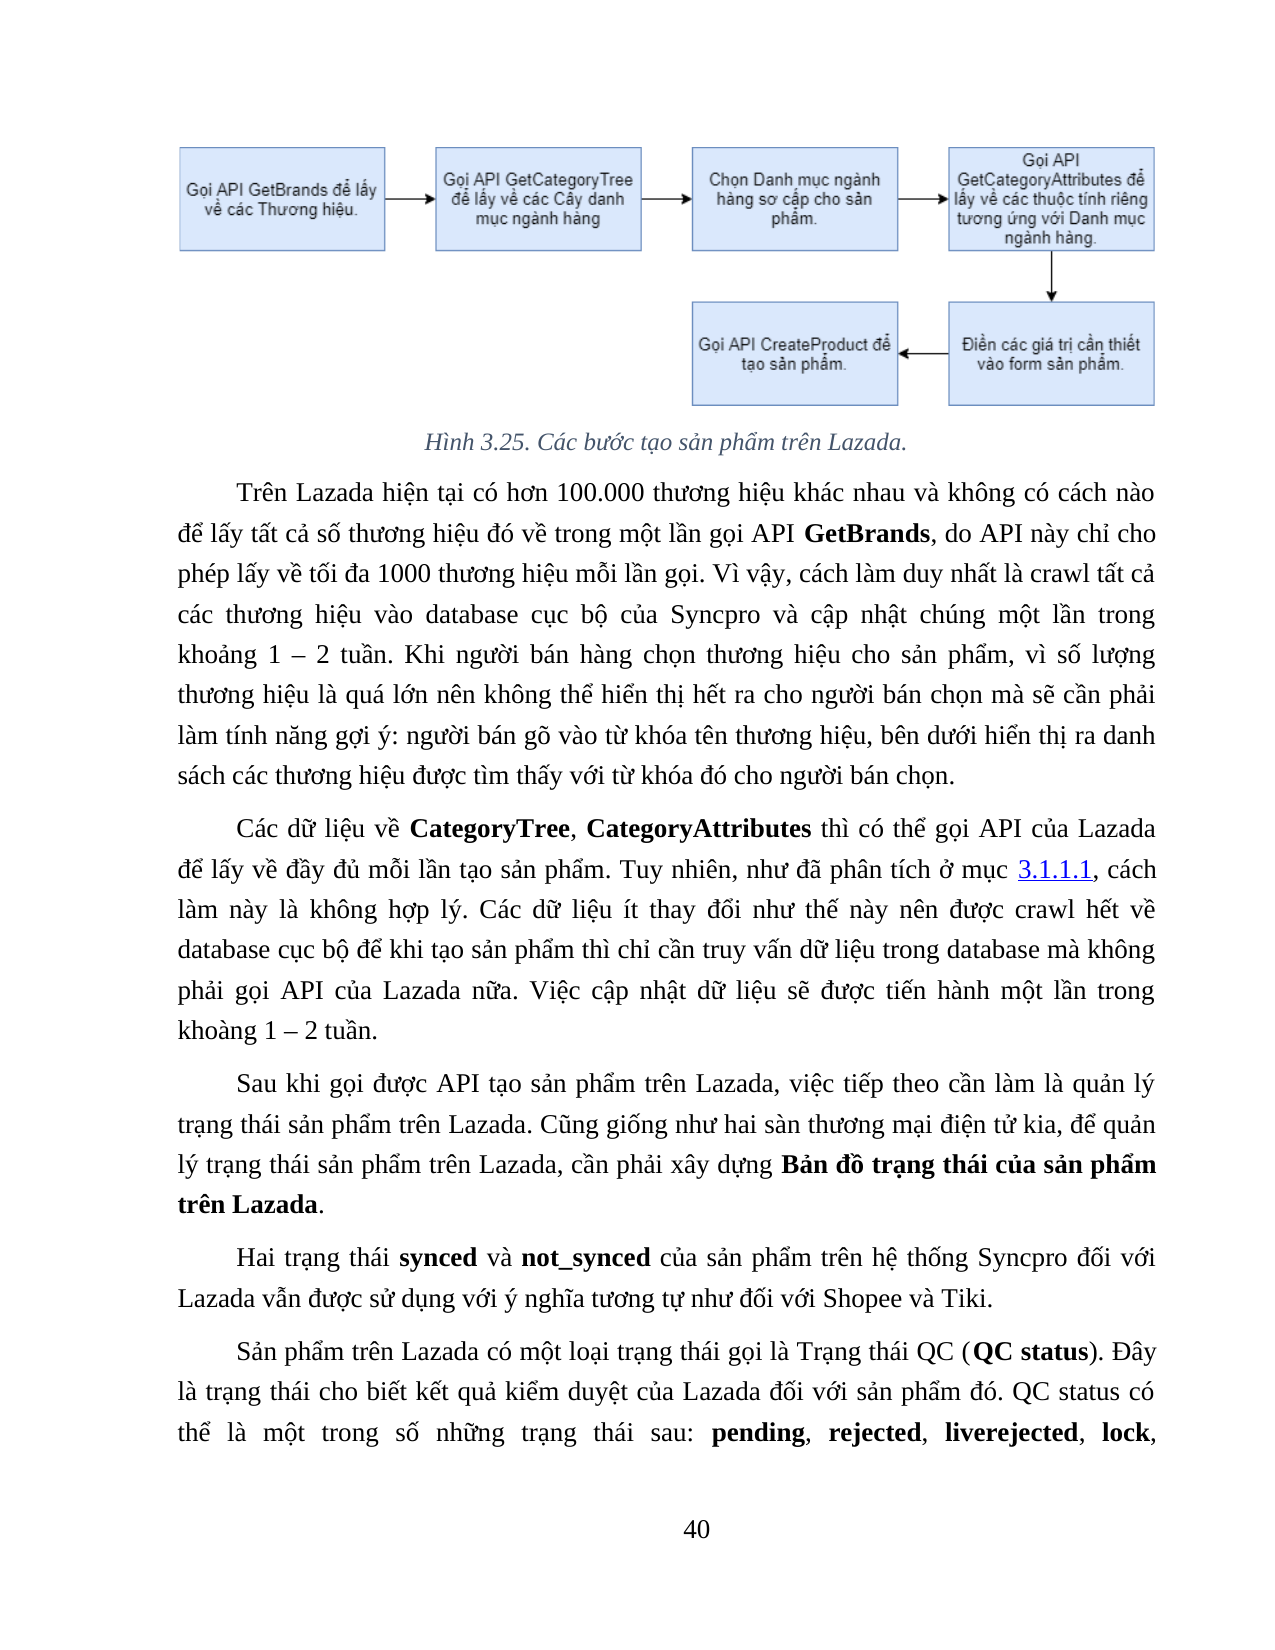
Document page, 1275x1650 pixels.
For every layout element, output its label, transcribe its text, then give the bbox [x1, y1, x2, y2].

picture [179, 147, 1155, 406]
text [177, 1335, 1157, 1447]
text Các dữ liệu về CategoryTree, CategoryAttributes thì có thể gọi API của Lazada để lấy về đầy đủ mỗi lần tạo sản phẩm. Tuy nhiên, như đã phân tích ở mục 3.1.1.1, cách làm này là không hợp lý. Các dữ liệu ít thay đổi như thế này nên được crawl hết về database cục bộ để khi tạo sản phẩm thì chỉ cần truy vấn dữ liệu trong database mà không phải gọi API của Lazada nữa. Việc cập nhật dữ liệu sẽ được tiến hành một lần trong khoàng 1 – 2 tuần. [177, 812, 1157, 1046]
text Hai trạng thái synced và not_synced của sản phẩm trên hệ thống Syncpro đối với Lazada vẫn được sử dụng với ý nghĩa tương tự như đối với Shopee và Tiki. [177, 1242, 1157, 1313]
text Trên Lazada hiện tại có hơn 100.000 thương hiệu khác nhau và không có cách nào để lấy tất cả số thương hiệu đó về trong một lần gọi API GetBrands, do API này chỉ cho phép lấy về tối đa 1000 thương hiệu mỗi lần gọi. Vì vậy, cách làm duy nhất là crawl tất cả các thương hiệu vào database cục bộ của Syncpro và cập nhật chúng một lần trong khoảng 1 – 2 tuần. Khi người bán hàng chọn thương hiệu cho sản phẩm, vì số lượng thương hiệu là quá lớn nên không thể hiển thị hết ra cho người bán chọn mà sẽ cần phải làm tính năng gợi ý: người bán gõ vào từ khóa tên thương hiệu, bên dưới hiển thị ra danh sách các thương hiệu được tìm thấy với từ khóa đó cho người bán chọn. [177, 477, 1157, 791]
text Sau khi gọi được API tạo sản phẩm trên Lazada, việc tiếp theo cần làm là quản lý trạng thái sản phẩm trên Lazada. Cũng giống như hai sàn thương mại điện tử kia, để quản lý trạng thái sản phẩm trên Lazada, cần phải xây dựng Bản đồ trạng thái của sản phẩm trên Lazada. [177, 1067, 1157, 1220]
